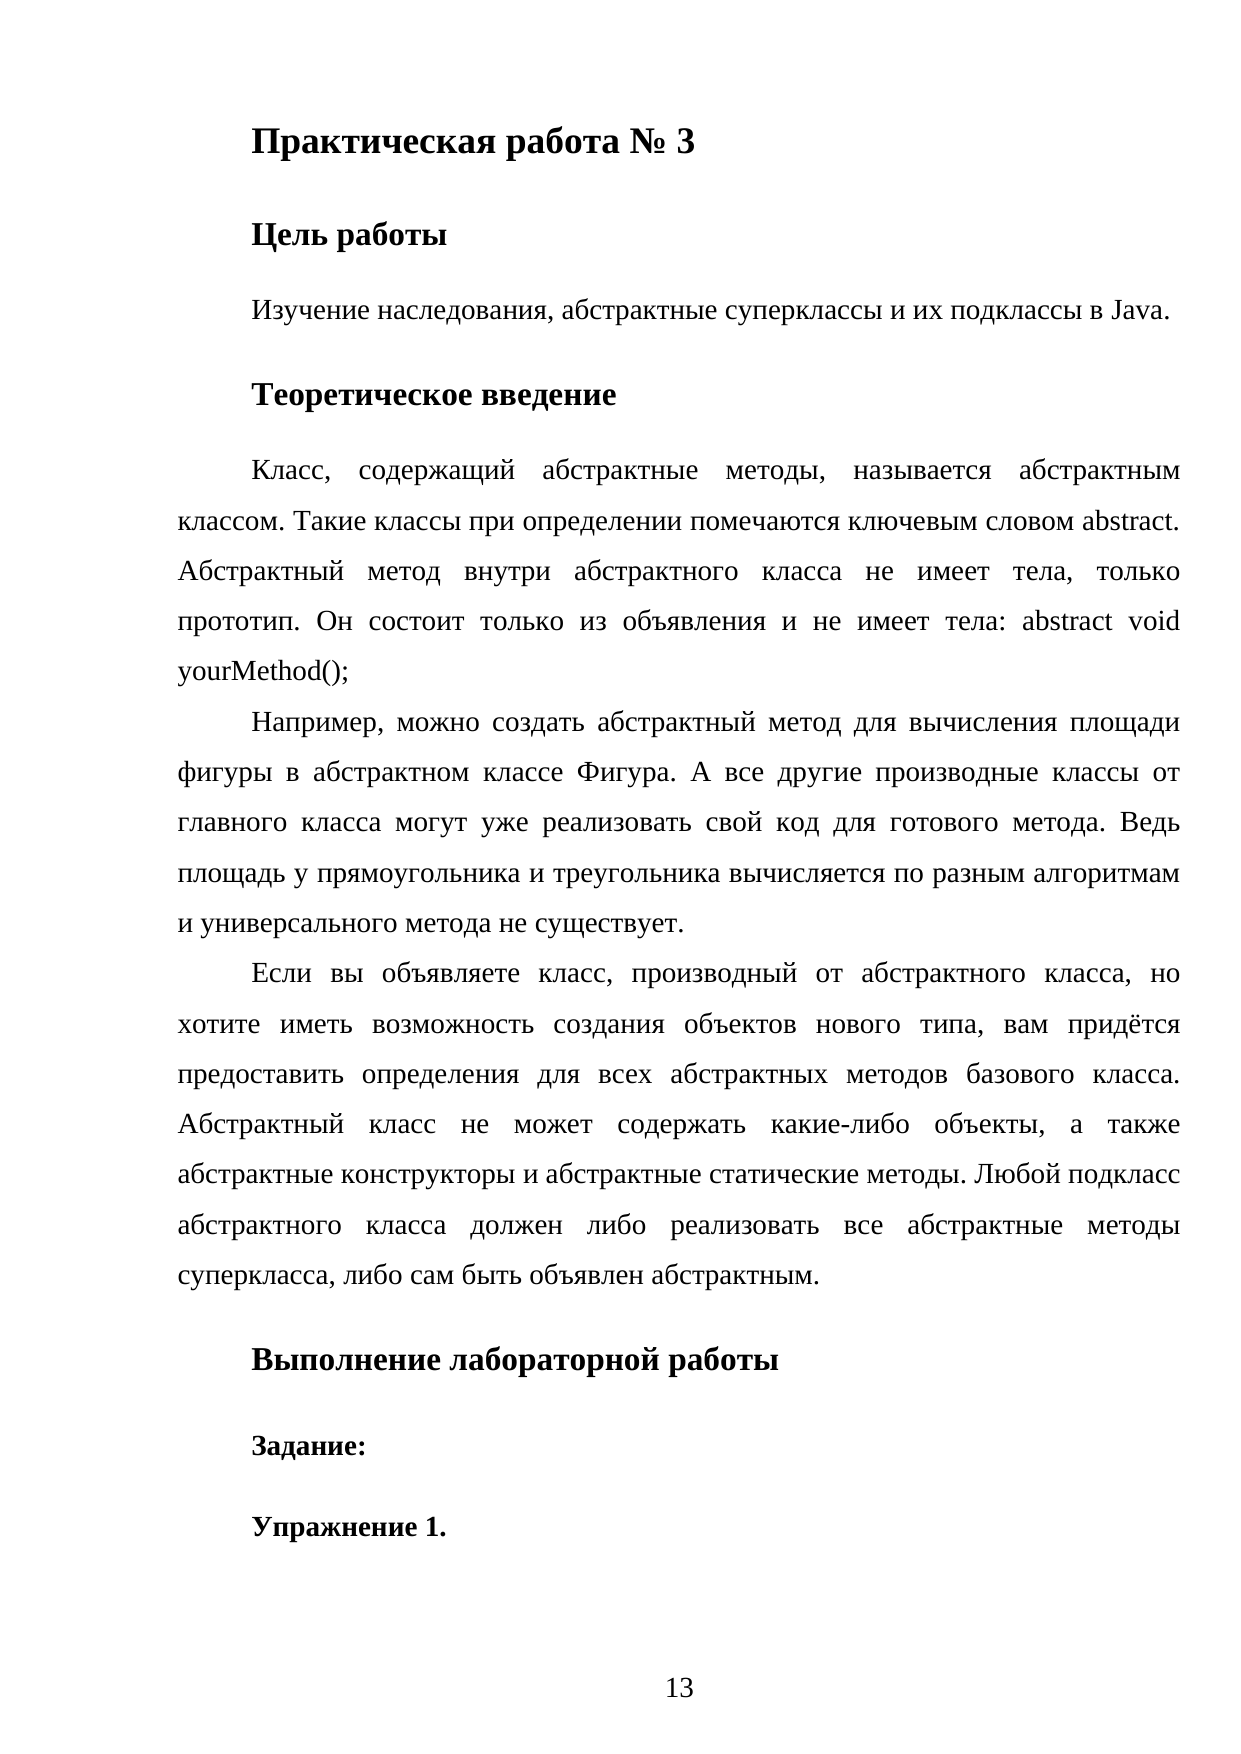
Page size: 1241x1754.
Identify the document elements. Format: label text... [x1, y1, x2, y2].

text Если вы объявляете класс, производный от абстрактного класса, но хотите иметь возможность создания объектов нового типа, вам придётся предоставить определения для всех абстрактных методов базового класса. Абстрактный класс не может содержать какие-либо объекты, а также абстрактные конструкторы и абстрактные статические методы. Любой подкласс абстрактного класса должен либо реализовать все абстрактные методы суперкласса, либо сам быть объявлен абстрактным. [177, 955, 1181, 1291]
text Практическая работа № 3 [251, 118, 1181, 161]
text Задание: [177, 1428, 1181, 1461]
text Класс, содержащий абстрактные методы, называется абстрактным классом. Такие классы при определении помечаются ключевым словом abstract. Абстрактный метод внутри абстрактного класса не имеет тела, только прототип. Он состоит только из объявления и не имеет тела: abstract void yourMethod(); [177, 452, 1181, 687]
text Выполнение лабораторной работы [251, 1339, 1181, 1377]
text Теоретическое введение [251, 374, 1181, 412]
text Например, можно создать абстрактный метод для вычисления площади фигуры в абстрактном классе Фигура. А все другие производные классы от главного класса могут уже реализовать свой код для готового метода. Ведь площадь у прямоугольника и треугольника вычисляется по разным алгоритмам и универсального метода не существует. [177, 704, 1181, 939]
text Упражнение 1. [251, 1509, 1181, 1543]
text Цель работы [251, 214, 1181, 252]
text Изучение наследования, абстрактные суперклассы и их подклассы в Java. [177, 292, 1181, 326]
